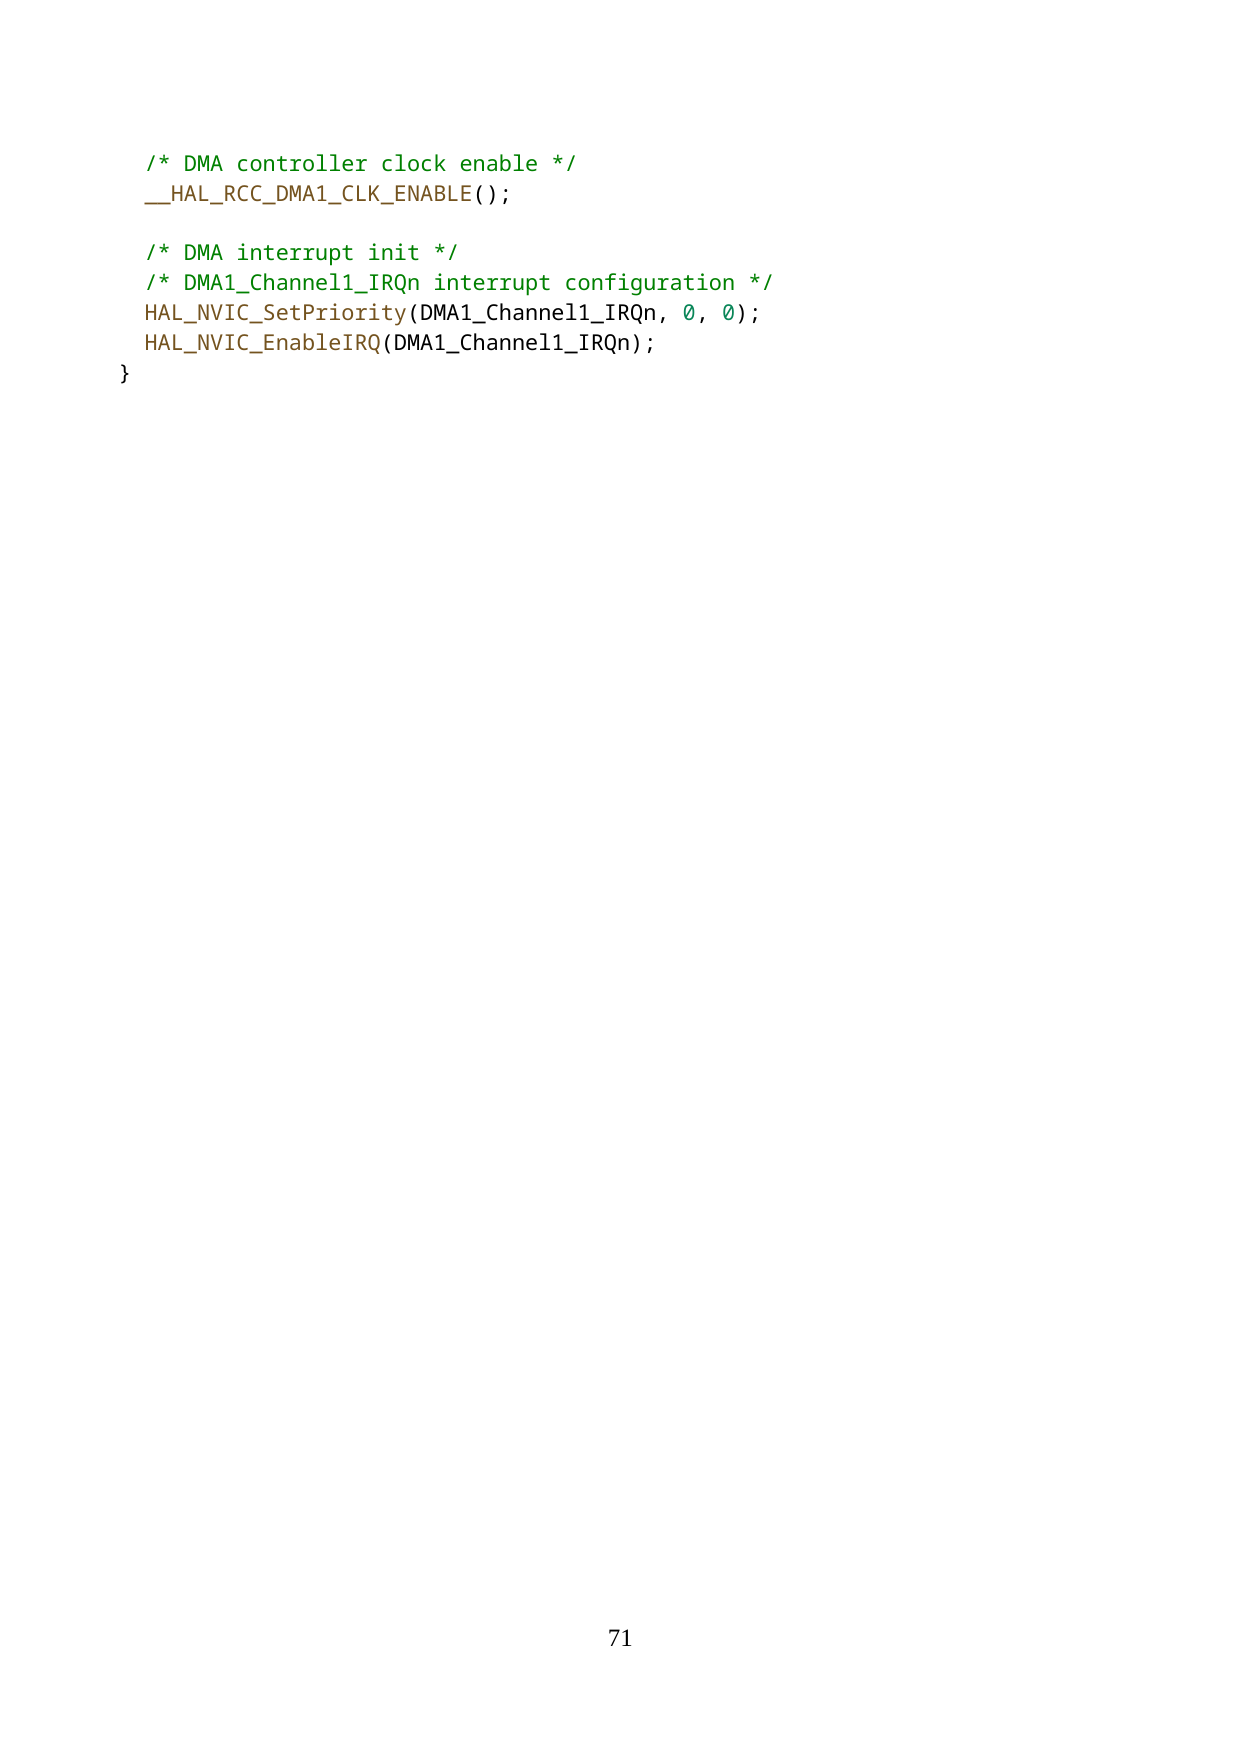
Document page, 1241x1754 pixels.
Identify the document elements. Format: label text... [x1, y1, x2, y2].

text HAL_NVIC_EnableIRQ(DMA1_Channel1_IRQn); [118, 327, 1122, 356]
text /* DMA controller clock enable */ [118, 148, 1122, 178]
text } [118, 356, 1122, 386]
text /* DMA1_Channel1_IRQn interrupt configuration */ [118, 267, 1122, 297]
text __HAL_RCC_DMA1_CLK_ENABLE(); [118, 178, 1122, 207]
text HAL_NVIC_SetPriority(DMA1_Channel1_IRQn, 0, 0); [118, 297, 1122, 327]
text /* DMA interrupt init */ [118, 237, 1122, 267]
